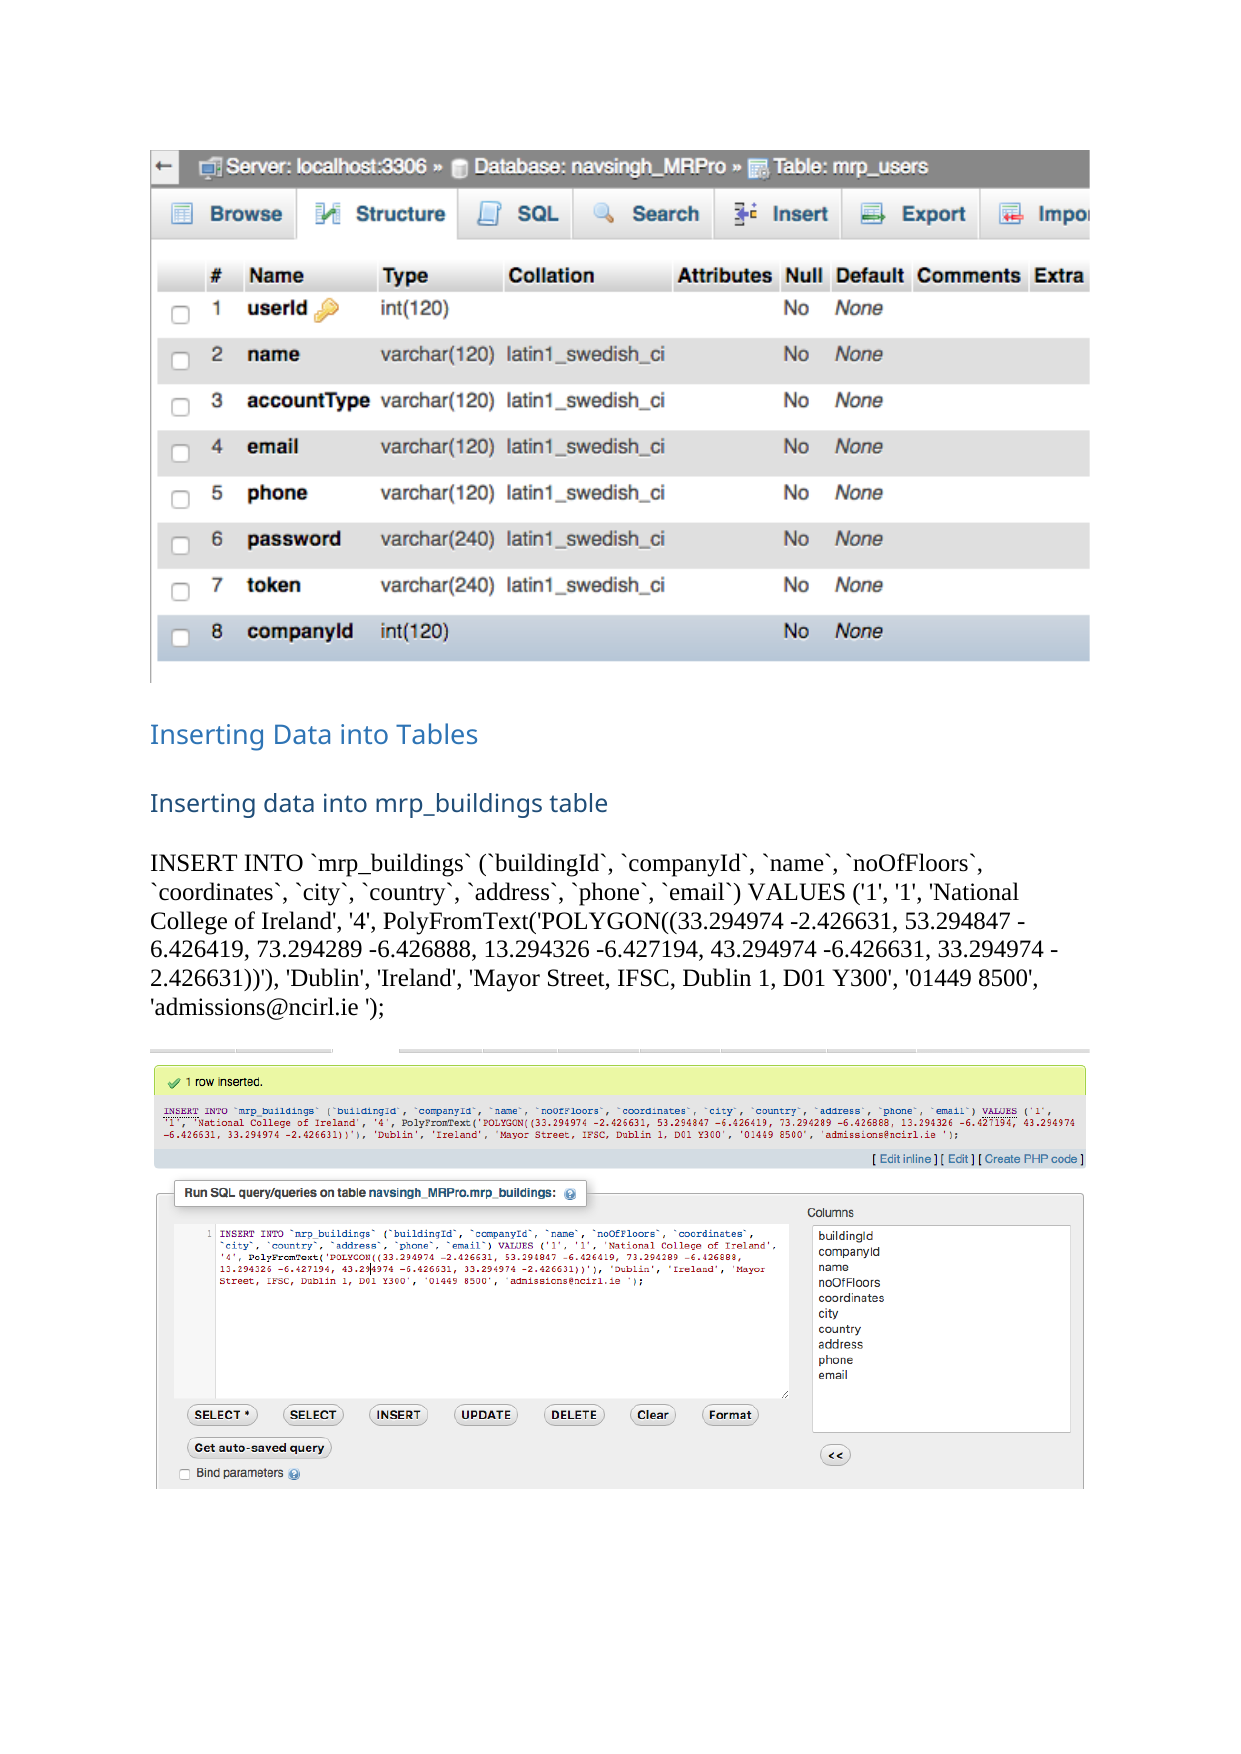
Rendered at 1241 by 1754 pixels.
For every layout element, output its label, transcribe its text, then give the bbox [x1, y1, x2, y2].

subtitle Inserting Data into Tables [150, 716, 1090, 752]
picture [150, 150, 1090, 683]
text INSERT INTO `mrp_buildings` (`buildingId`, `companyId`, `name`, `noOfFloors`, `coordinates`, `city`, `country`, `address`, `phone`, `email`) VALUES ('1', '1', 'National College of Ireland', '4', PolyFromText('POLYGON((33.294974 -2.426631, 53.294847 -6.426419, 73.294289 -6.426888, 13.294326 -6.427194, 43.294974 -6.426631, 33.294974 -2.426631))'), 'Dublin', 'Ireland', 'Mayor Street, IFSC, Dublin 1, D01 Y300', '01449 8500', 'admissions@ncirl.ie '); [150, 848, 1090, 1021]
subtitle Inserting data into mrp_buildings table [150, 785, 1090, 819]
picture [150, 1049, 1090, 1489]
